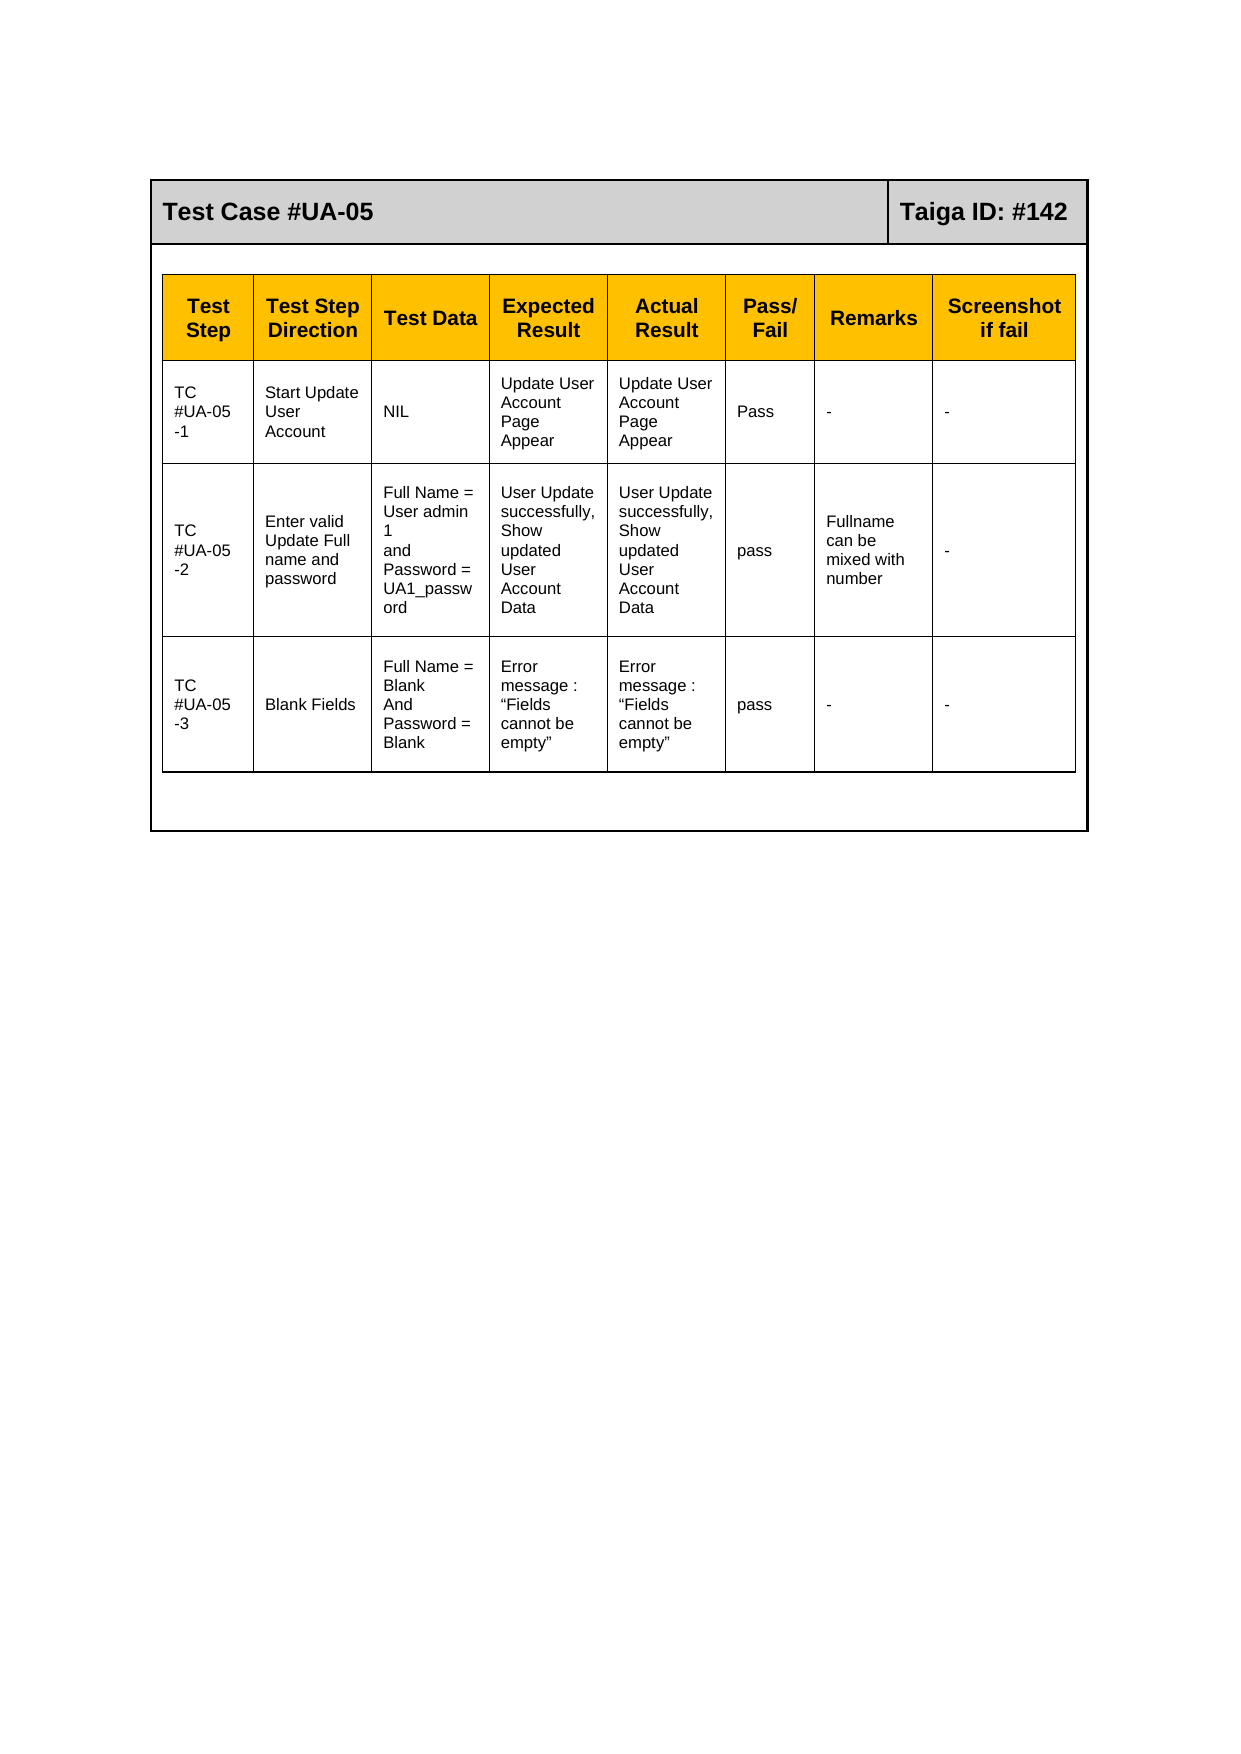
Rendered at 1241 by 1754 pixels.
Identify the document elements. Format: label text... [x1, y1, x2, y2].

table_cell [152, 245, 1086, 830]
table_header Taiga ID: #142 [889, 181, 1086, 243]
table_header Test Case #UA-05 [152, 181, 887, 243]
